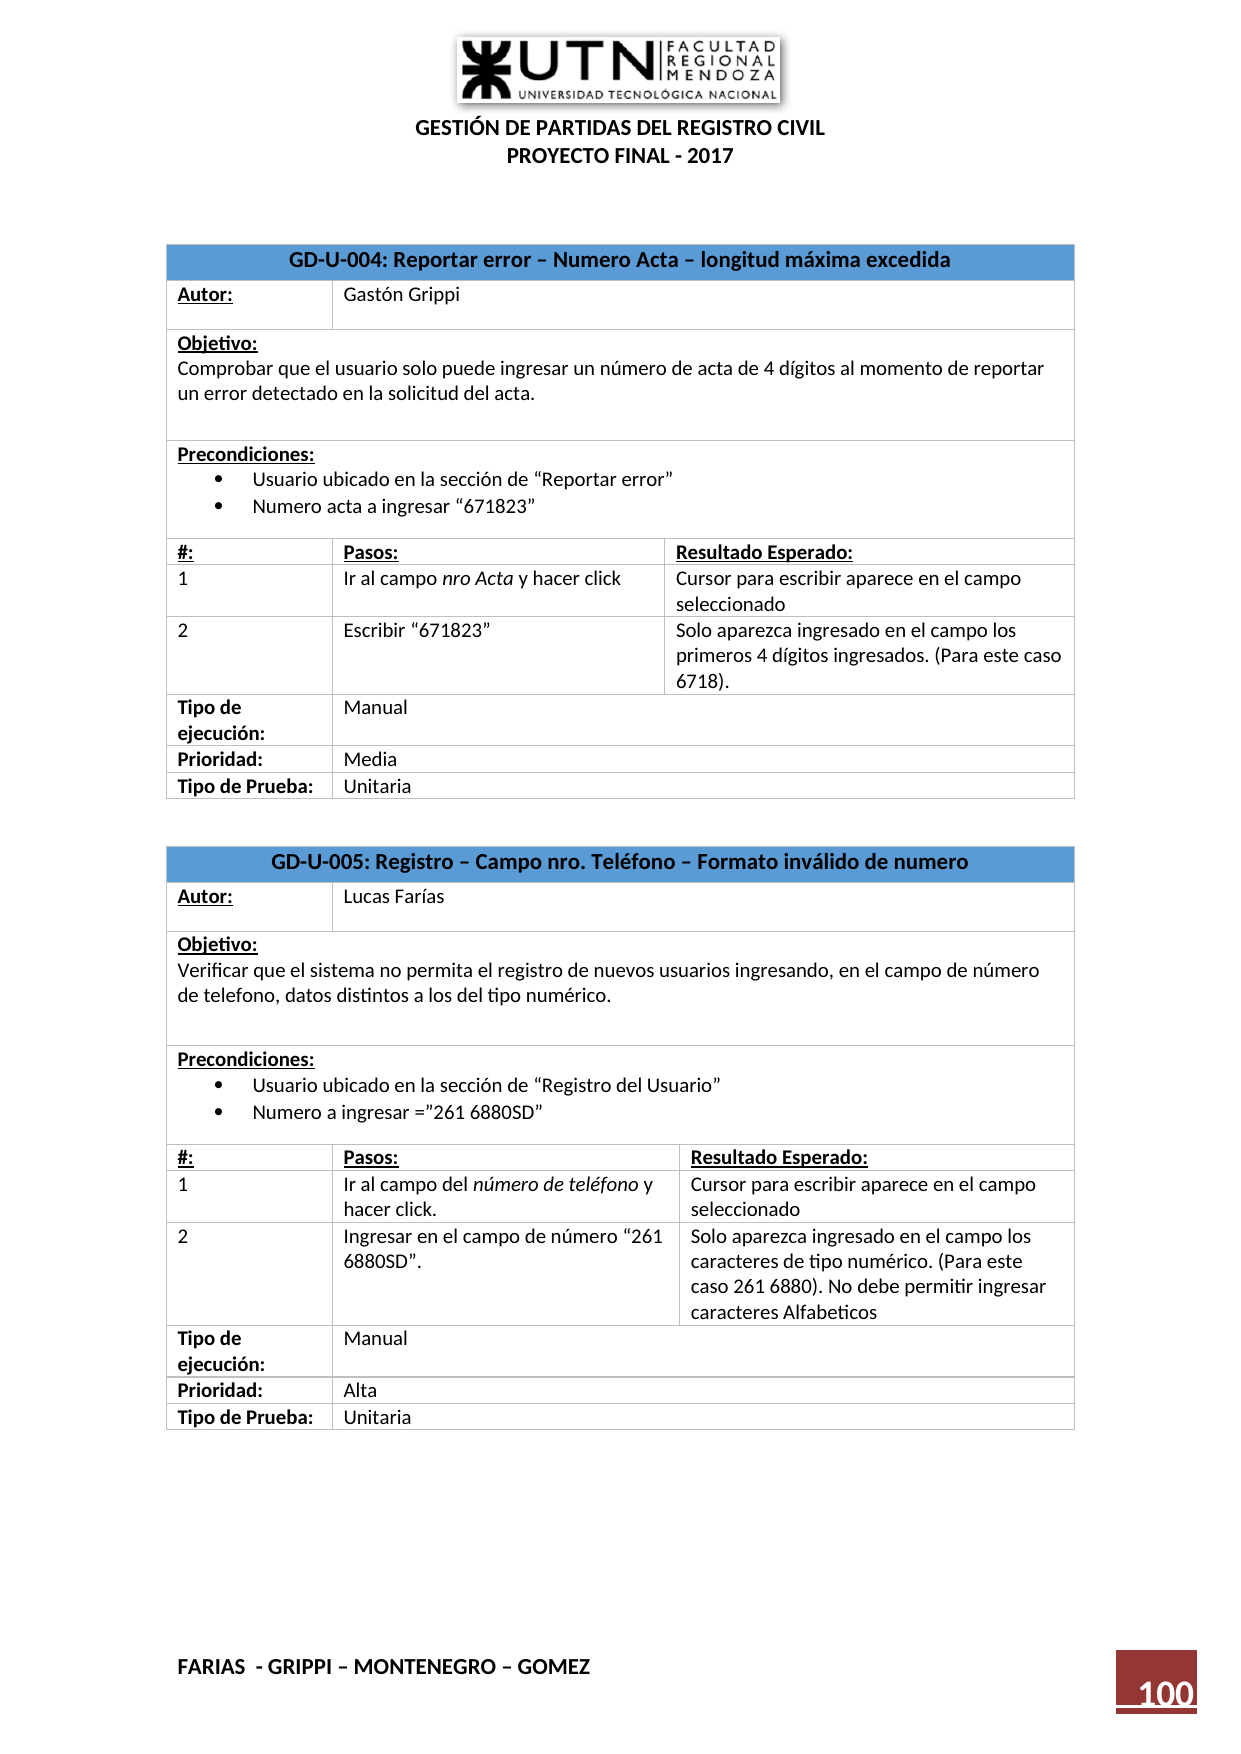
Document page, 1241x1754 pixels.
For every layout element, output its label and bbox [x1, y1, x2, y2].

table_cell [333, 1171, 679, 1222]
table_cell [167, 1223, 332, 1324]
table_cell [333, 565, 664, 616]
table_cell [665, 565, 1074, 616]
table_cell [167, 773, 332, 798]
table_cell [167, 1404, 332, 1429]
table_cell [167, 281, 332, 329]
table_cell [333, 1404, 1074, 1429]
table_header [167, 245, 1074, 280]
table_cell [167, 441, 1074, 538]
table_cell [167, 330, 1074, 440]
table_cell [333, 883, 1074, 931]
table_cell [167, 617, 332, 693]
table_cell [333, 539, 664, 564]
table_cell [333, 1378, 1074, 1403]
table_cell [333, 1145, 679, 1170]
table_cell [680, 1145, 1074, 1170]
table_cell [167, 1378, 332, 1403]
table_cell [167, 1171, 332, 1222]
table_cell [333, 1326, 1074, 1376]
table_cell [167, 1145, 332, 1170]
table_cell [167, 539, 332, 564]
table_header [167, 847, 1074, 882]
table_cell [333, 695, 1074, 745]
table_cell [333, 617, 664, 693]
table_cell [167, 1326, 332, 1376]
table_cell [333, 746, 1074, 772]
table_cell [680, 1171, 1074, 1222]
picture [449, 29, 791, 114]
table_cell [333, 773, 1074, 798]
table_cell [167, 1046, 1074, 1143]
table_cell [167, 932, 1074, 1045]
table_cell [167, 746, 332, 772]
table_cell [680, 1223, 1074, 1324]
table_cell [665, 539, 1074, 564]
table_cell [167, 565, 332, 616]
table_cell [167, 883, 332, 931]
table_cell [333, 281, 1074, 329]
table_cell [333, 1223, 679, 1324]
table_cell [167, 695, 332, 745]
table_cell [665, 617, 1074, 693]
